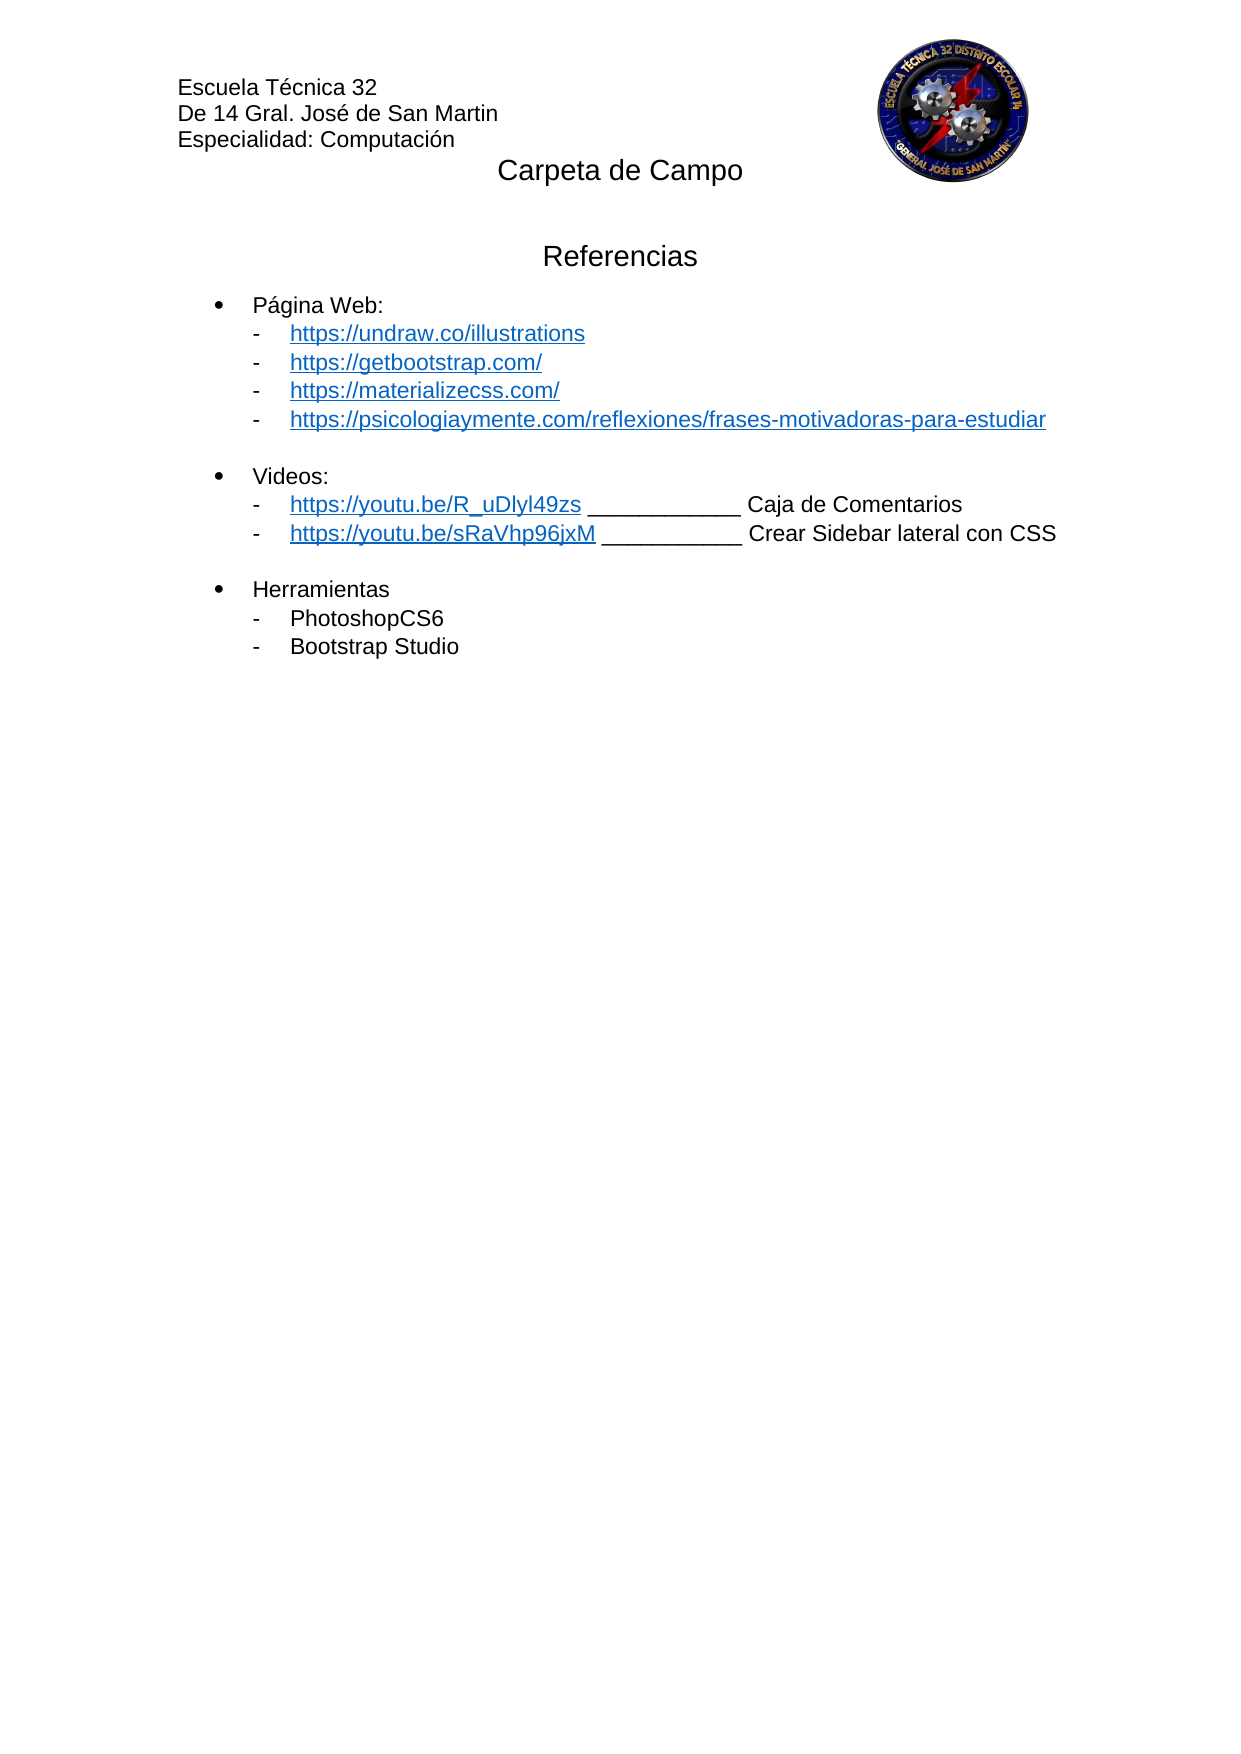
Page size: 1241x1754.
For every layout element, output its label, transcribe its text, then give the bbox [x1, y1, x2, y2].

list PhotoshopCS6 [252, 605, 1063, 631]
list Herramientas [215, 576, 1063, 603]
list https://materializecss.com/ [252, 377, 1063, 404]
list Videos: [215, 463, 1063, 489]
list Bootstrap Studio [252, 633, 1063, 659]
list https://undraw.co/illustrations [252, 320, 1063, 347]
list Página Web: [215, 292, 1063, 318]
list https://getbootstrap.com/ [252, 349, 1063, 375]
list https://psicologiaymente.com/reflexiones/frases-motivadoras-para-estudiar [252, 406, 1063, 432]
list https://youtu.be/R_uDlyl49zs ____________ Caja de Comentarios [252, 491, 1063, 517]
picture [873, 34, 1037, 189]
text Referencias [177, 239, 1063, 273]
list https://youtu.be/sRaVhp96jxM ___________ Crear Sidebar lateral con CSS [252, 519, 1063, 546]
